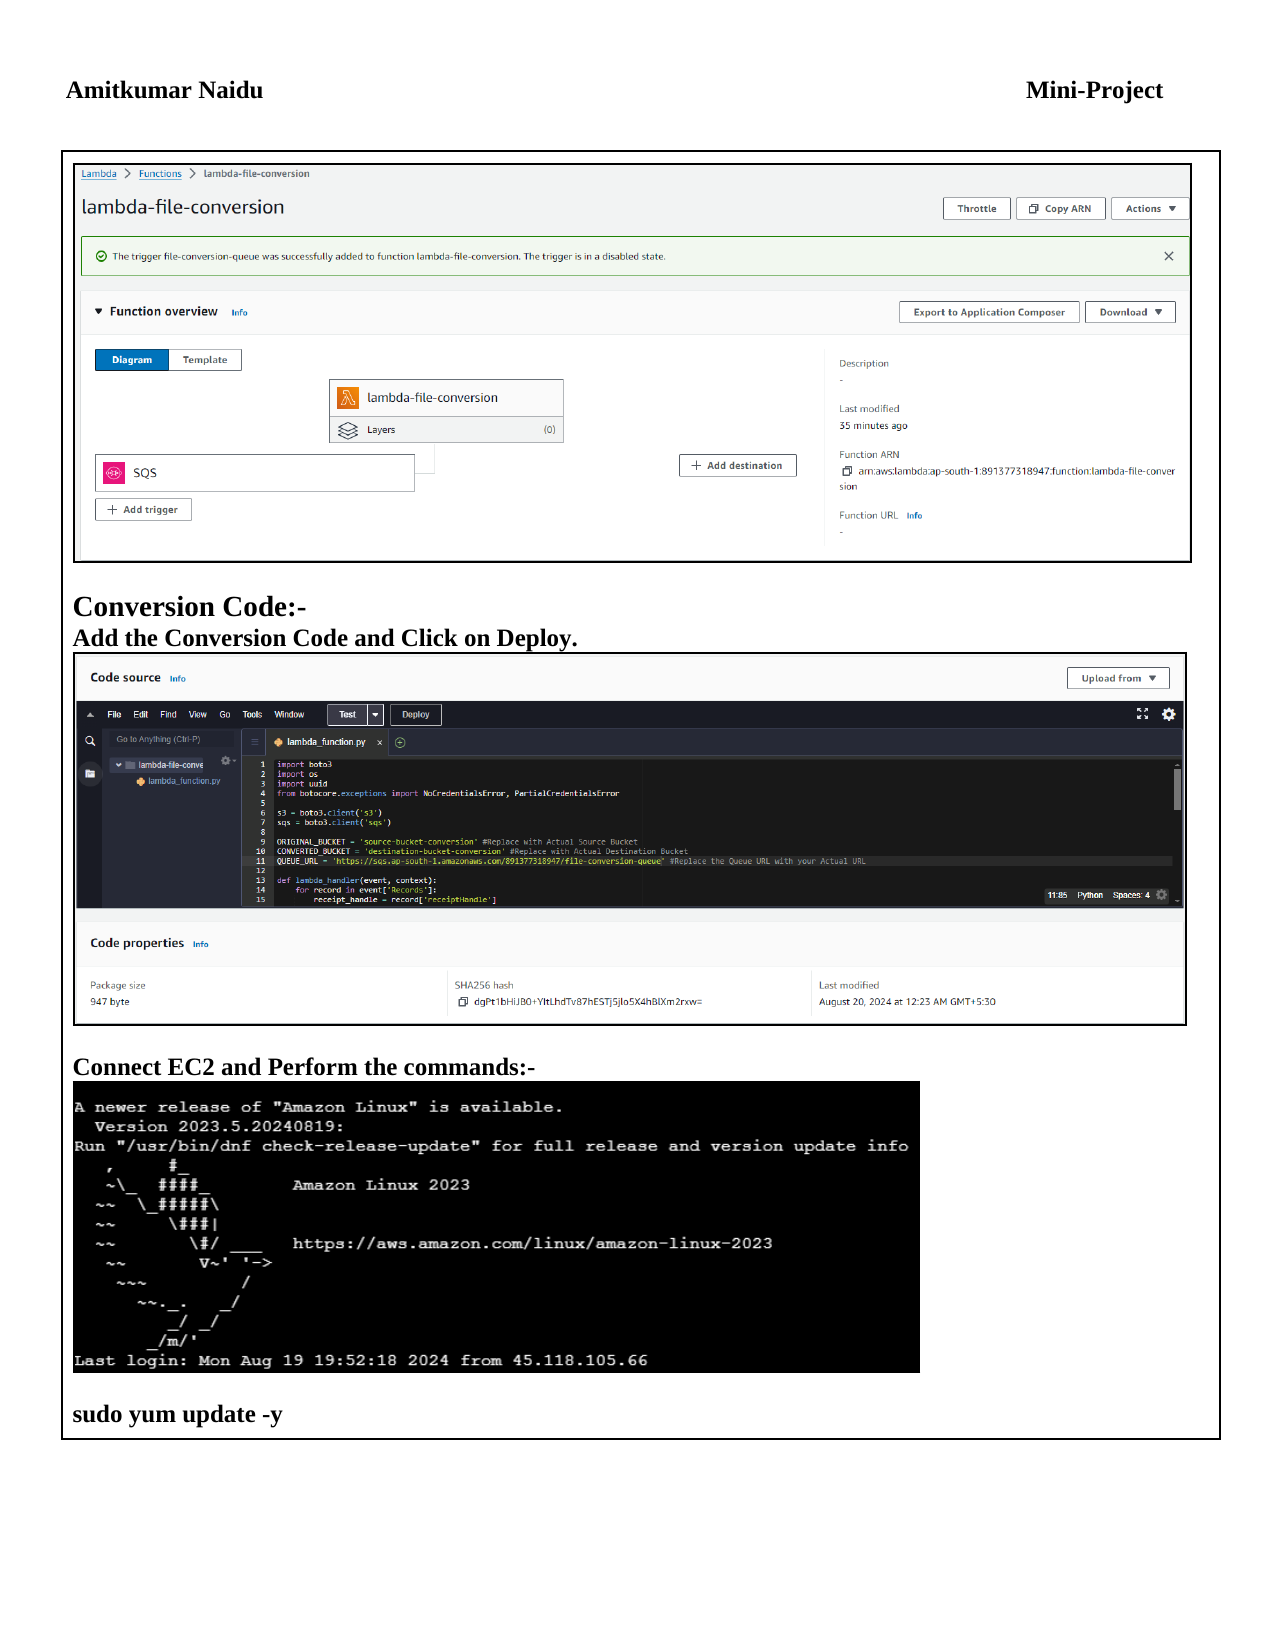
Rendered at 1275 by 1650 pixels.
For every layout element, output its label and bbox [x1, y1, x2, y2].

picture [75, 1083, 918, 1371]
table_header [63, 152, 1219, 1438]
picture [75, 165, 1190, 561]
picture [75, 654, 1185, 1024]
